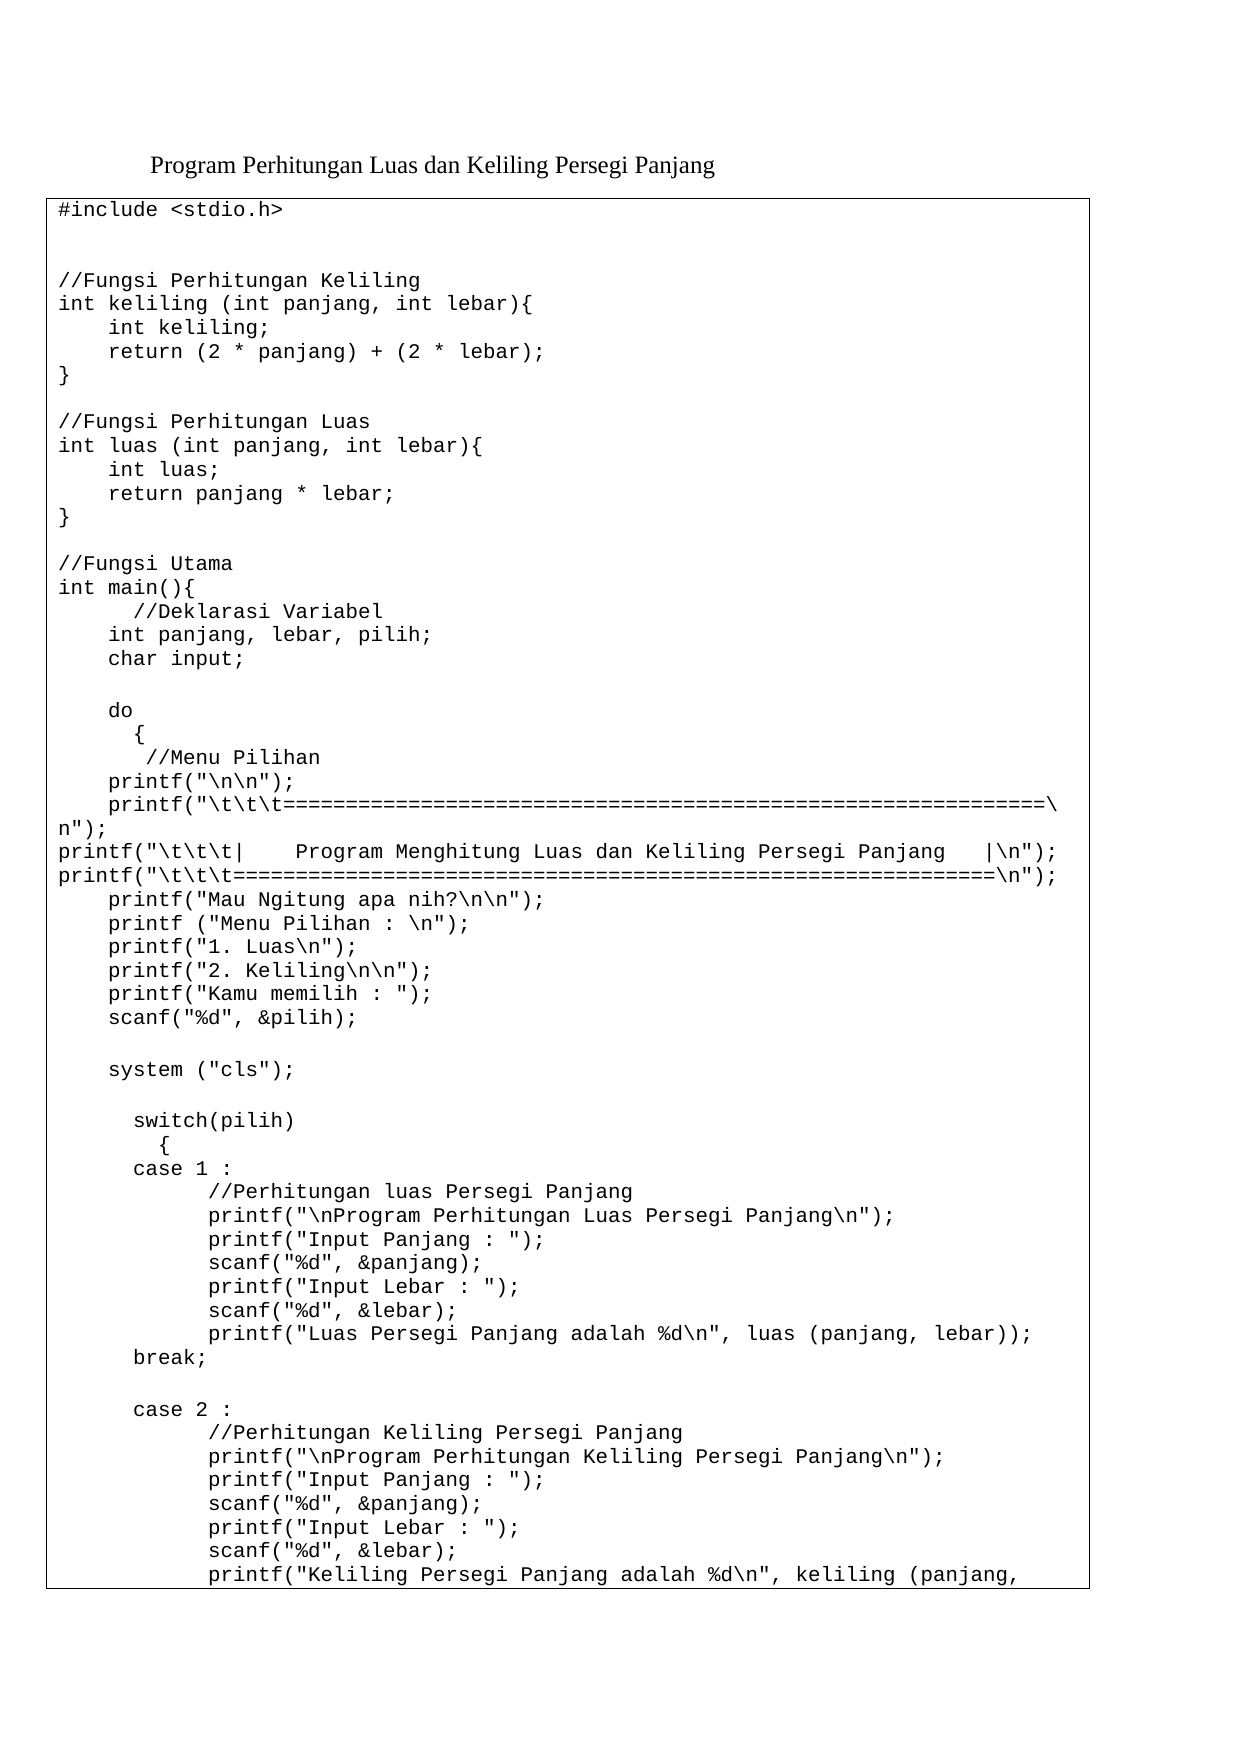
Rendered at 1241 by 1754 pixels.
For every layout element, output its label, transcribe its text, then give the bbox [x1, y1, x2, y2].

text Program Perhitungan Luas dan Keliling Persegi Panjang [150, 150, 1090, 179]
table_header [47, 199, 1089, 1588]
